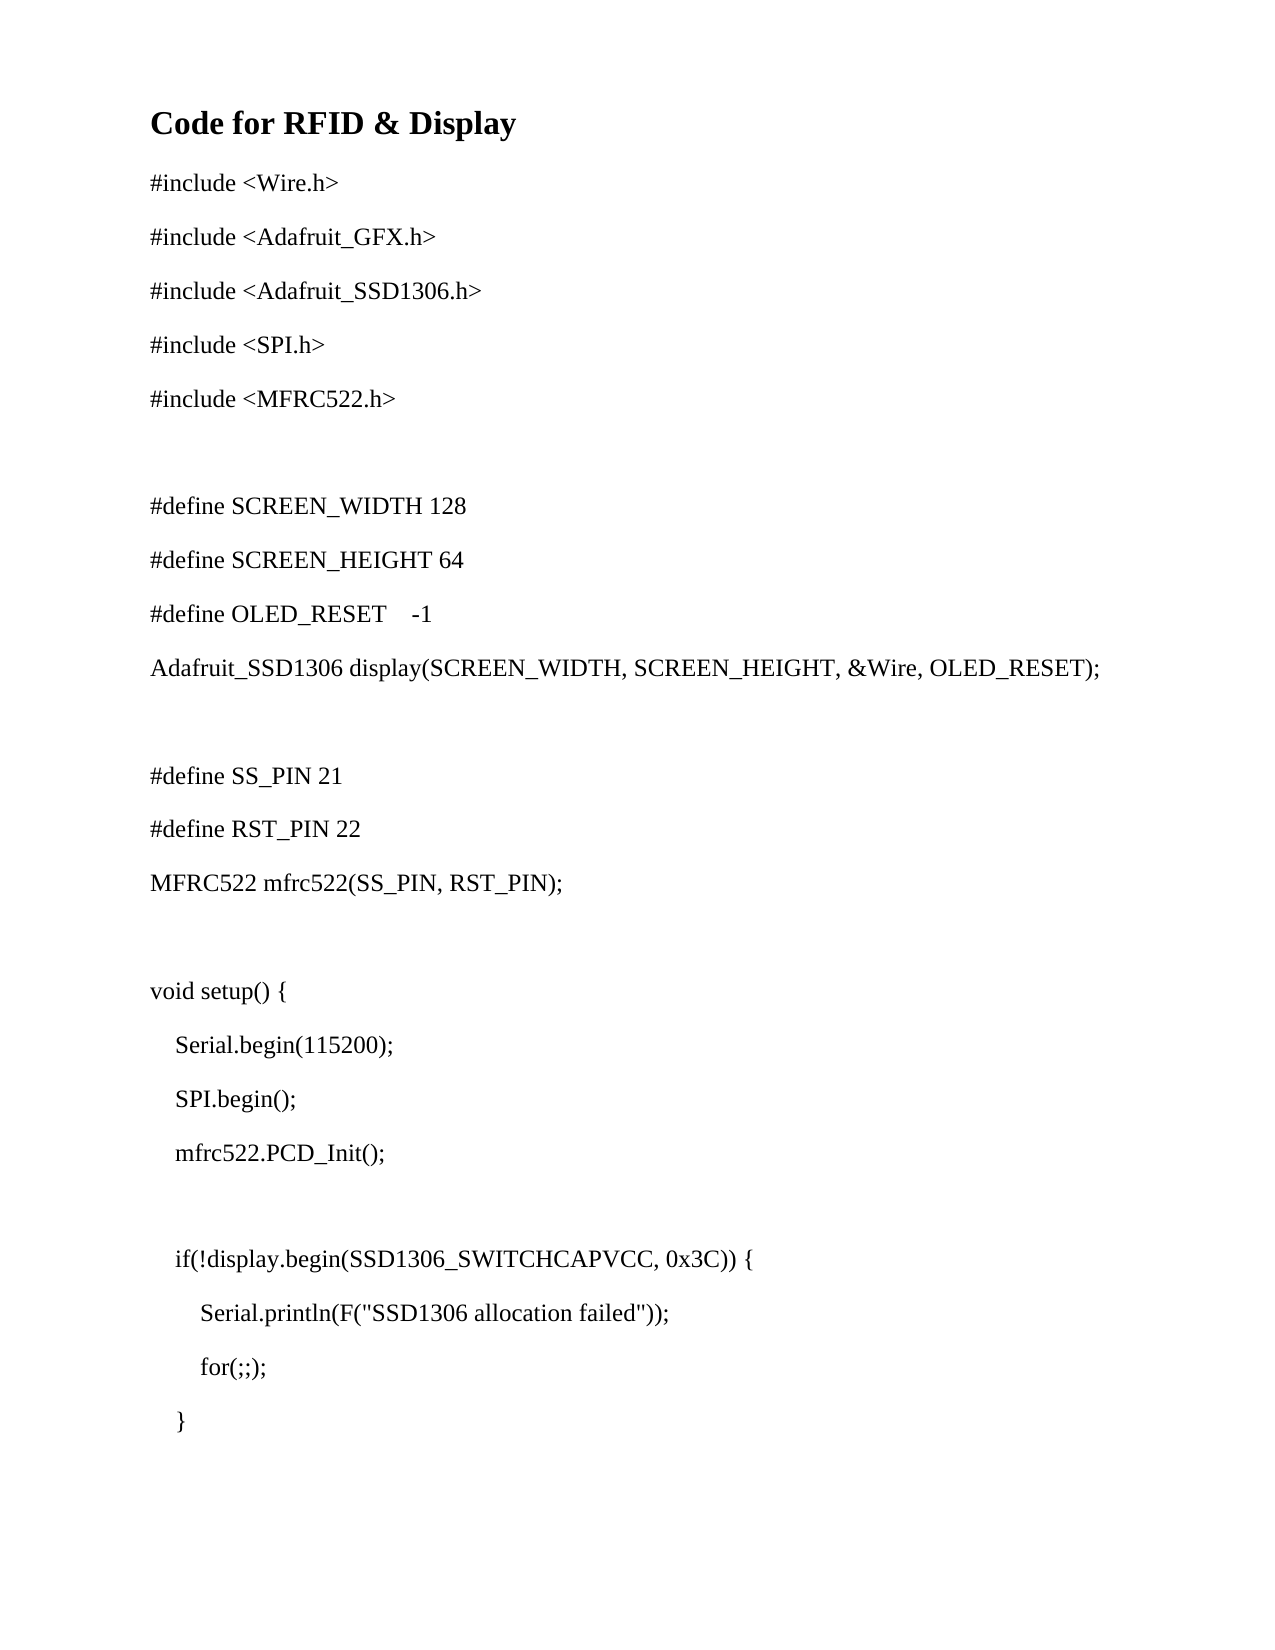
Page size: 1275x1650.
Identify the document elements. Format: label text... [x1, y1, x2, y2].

text } [150, 1406, 1125, 1435]
text SPI.begin(); [150, 1084, 1125, 1113]
text for(;;); [150, 1352, 1125, 1381]
text Serial.begin(115200); [150, 1030, 1125, 1059]
text #include <SPI.h> [150, 330, 1125, 359]
text #include <Wire.h> [150, 168, 1125, 197]
text MFRC522 mfrc522(SS_PIN, RST_PIN); [150, 868, 1125, 897]
text #include <Adafruit_SSD1306.h> [150, 276, 1125, 305]
text Serial.println(F("SSD1306 allocation failed")); [150, 1298, 1125, 1327]
text mfrc522.PCD_Init(); [150, 1138, 1125, 1166]
text #define SCREEN_WIDTH 128 [150, 491, 1125, 520]
text #define OLED_RESET -1 [150, 599, 1125, 628]
text Code for RFID & Display [150, 103, 1125, 142]
text #include <MFRC522.h> [150, 384, 1125, 412]
text #define SS_PIN 21 [150, 761, 1125, 789]
text #include <Adafruit_GFX.h> [150, 222, 1125, 251]
text #define SCREEN_HEIGHT 64 [150, 545, 1125, 574]
text Adafruit_SSD1306 display(SCREEN_WIDTH, SCREEN_HEIGHT, &Wire, OLED_RESET); [150, 653, 1125, 682]
text void setup() { [150, 976, 1125, 1005]
text if(!display.begin(SSD1306_SWITCHCAPVCC, 0x3C)) { [150, 1244, 1125, 1273]
text #define RST_PIN 22 [150, 814, 1125, 843]
